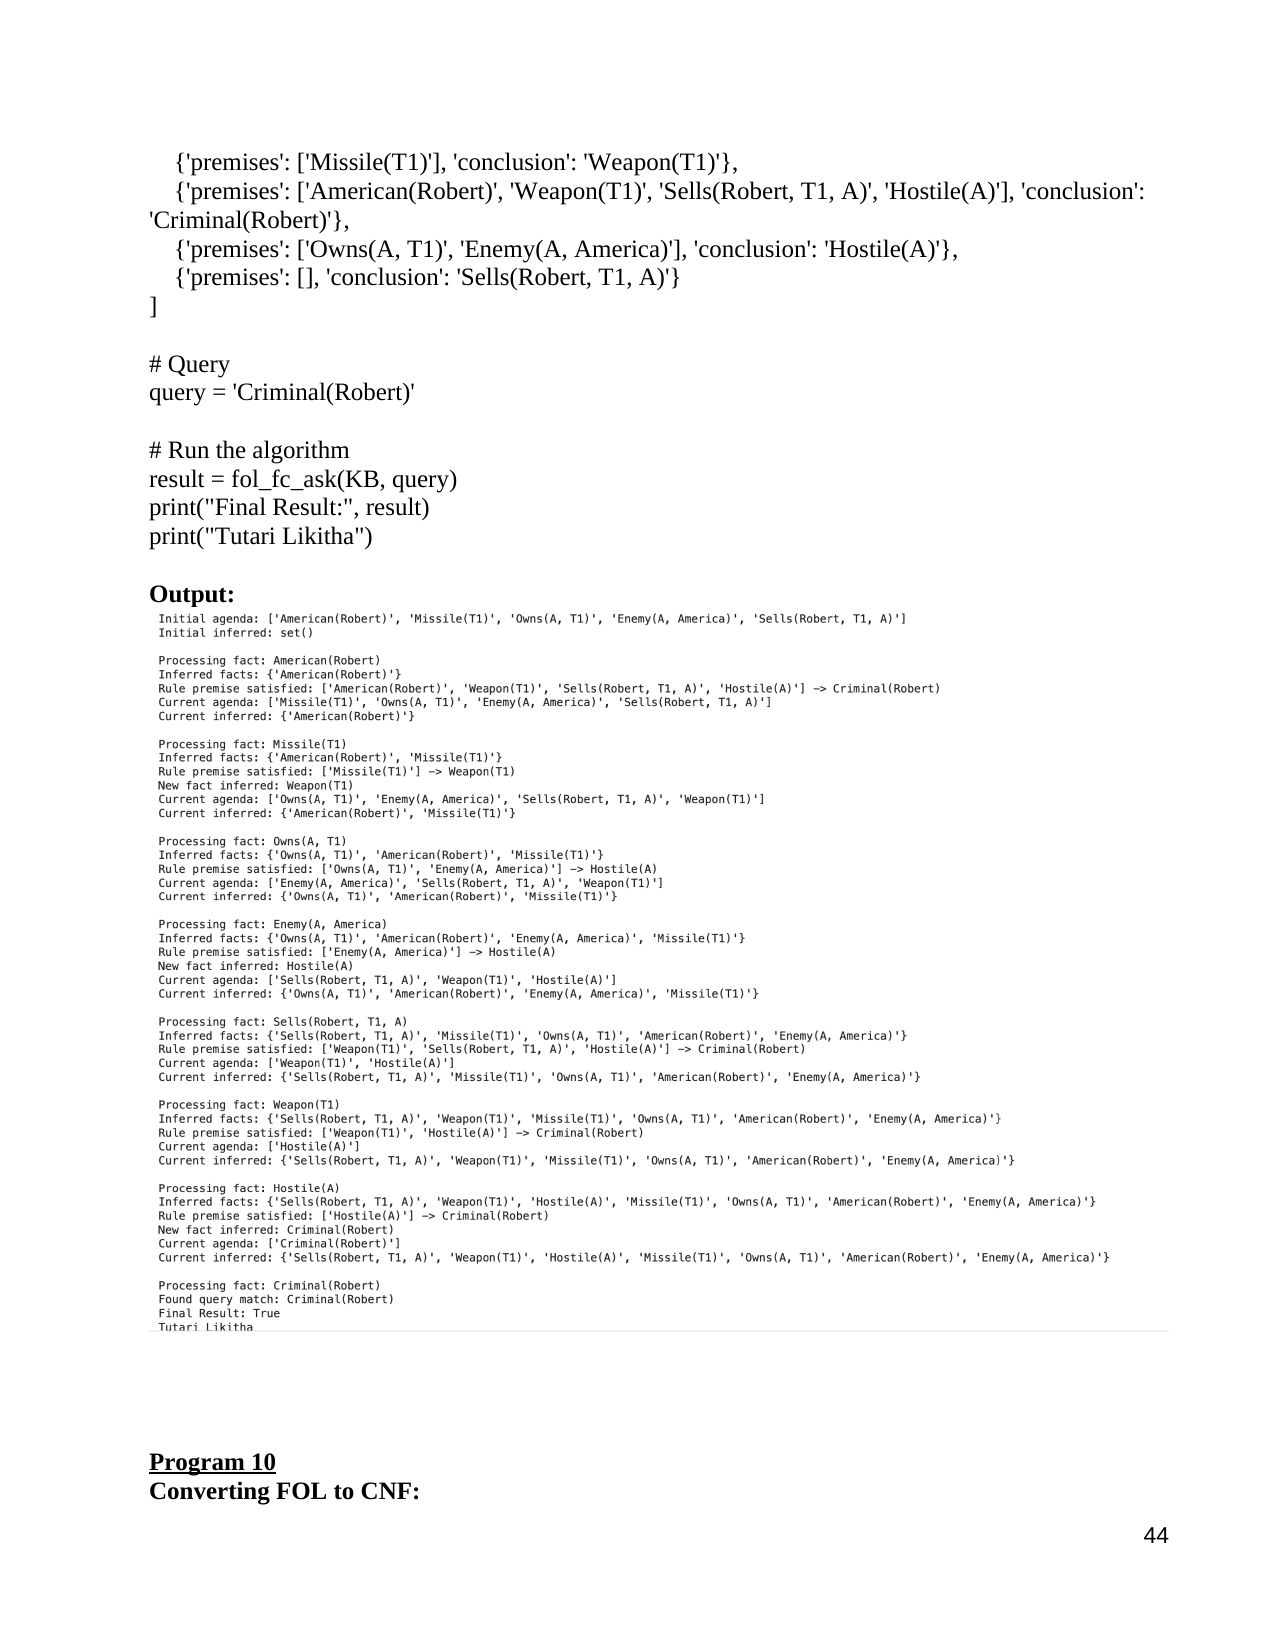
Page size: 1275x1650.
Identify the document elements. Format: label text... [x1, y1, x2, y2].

text print("Tutari Likitha") [149, 521, 1169, 550]
text # Query [149, 349, 1169, 377]
text {'premises': ['Missile(T1)'], 'conclusion': 'Weapon(T1)'}, [149, 147, 1169, 176]
text # Run the algorithm [149, 435, 1169, 464]
text Output: [149, 579, 1169, 607]
text {'premises': [], 'conclusion': 'Sells(Robert, T1, A)'} [149, 262, 1169, 291]
picture [148, 607, 1169, 1333]
text result = fol_fc_ask(KB, query) [149, 464, 1169, 492]
text Converting FOL to CNF: [149, 1476, 1169, 1505]
text Program 10 [149, 1447, 1169, 1476]
text query = 'Criminal(Robert)' [149, 377, 1169, 406]
text ] [149, 291, 1169, 320]
text {'premises': ['American(Robert)', 'Weapon(T1)', 'Sells(Robert, T1, A)', 'Hostile(A)'], 'conclusion': 'Criminal(Robert)'}, [149, 176, 1169, 234]
text {'premises': ['Owns(A, T1)', 'Enemy(A, America)'], 'conclusion': 'Hostile(A)'}, [149, 234, 1169, 262]
text print("Final Result:", result) [149, 492, 1169, 521]
